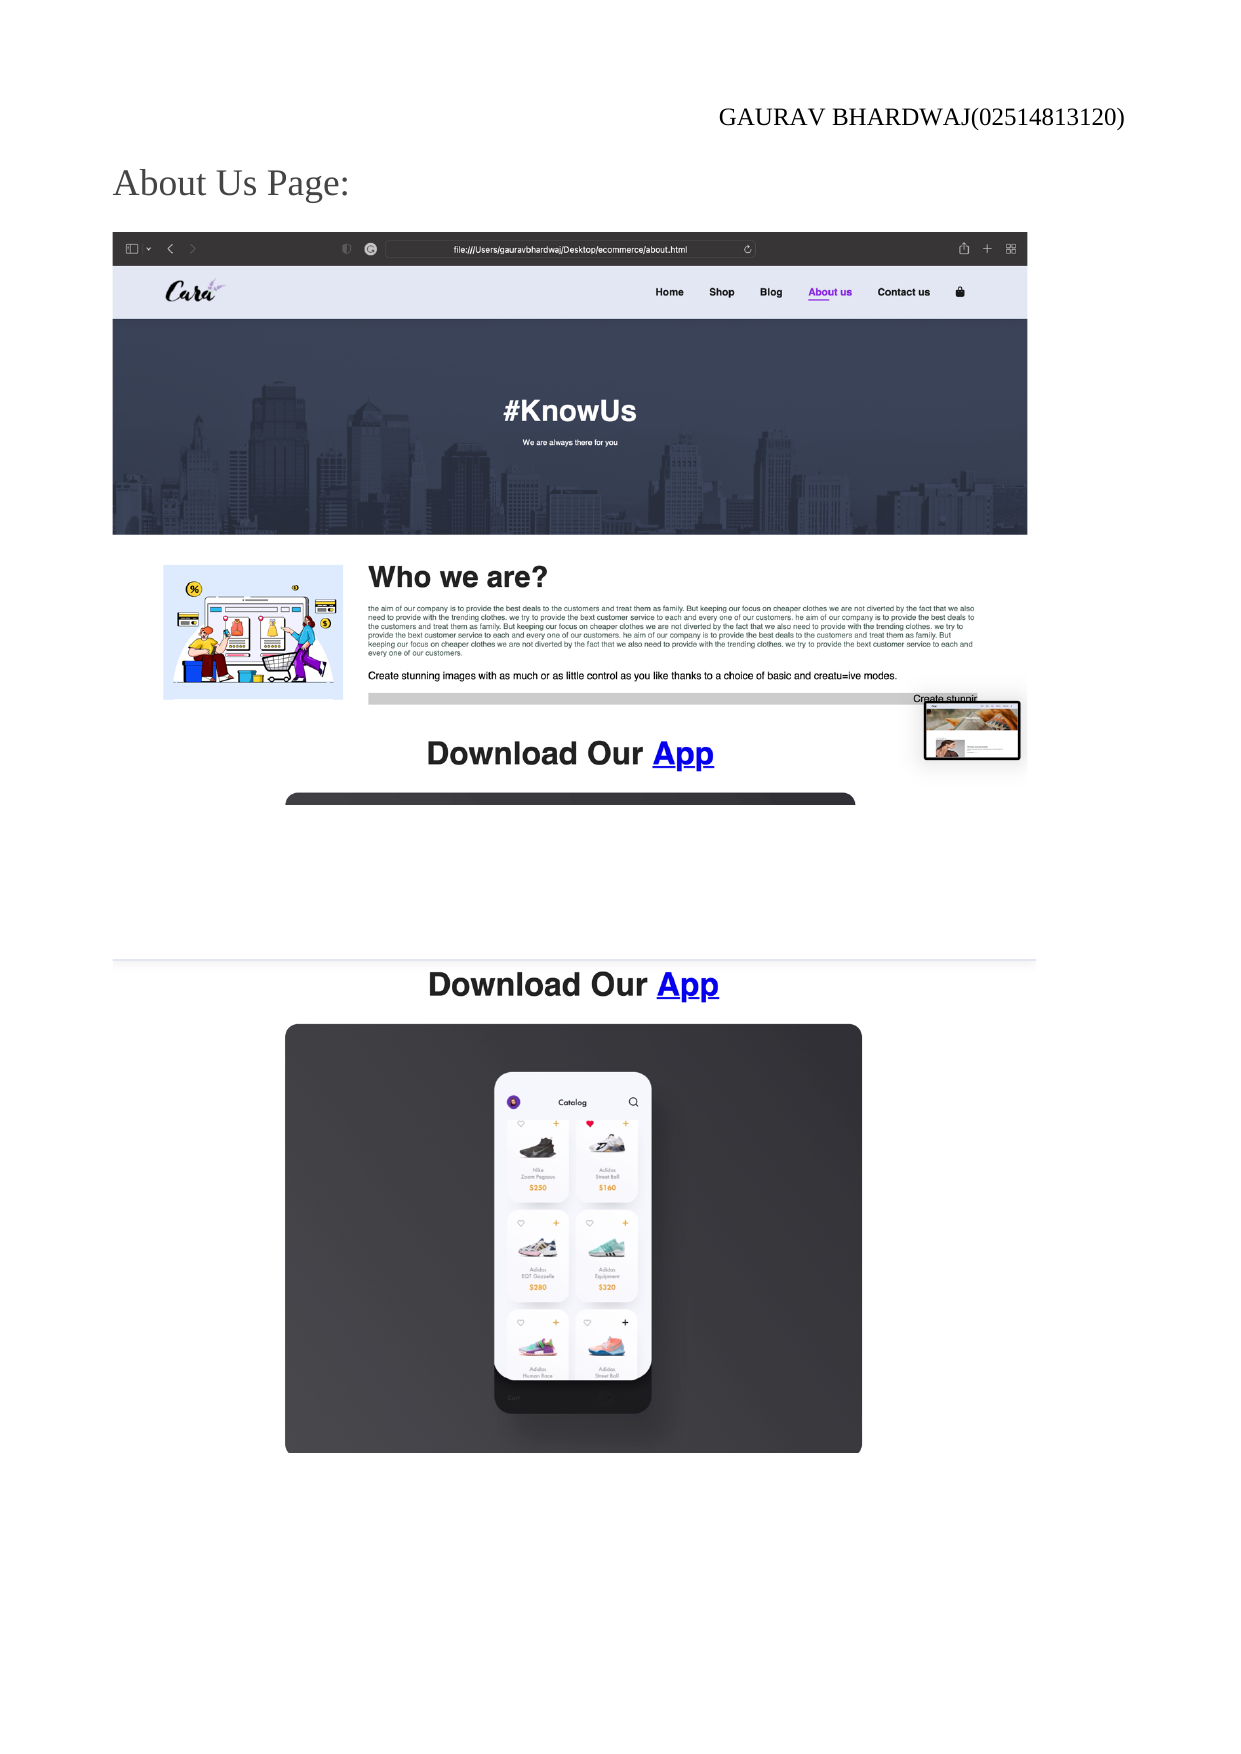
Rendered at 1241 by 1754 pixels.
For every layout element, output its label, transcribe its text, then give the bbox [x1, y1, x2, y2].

picture [112, 232, 1028, 805]
text About Us Page: [112, 160, 1128, 203]
picture [112, 959, 1037, 1453]
